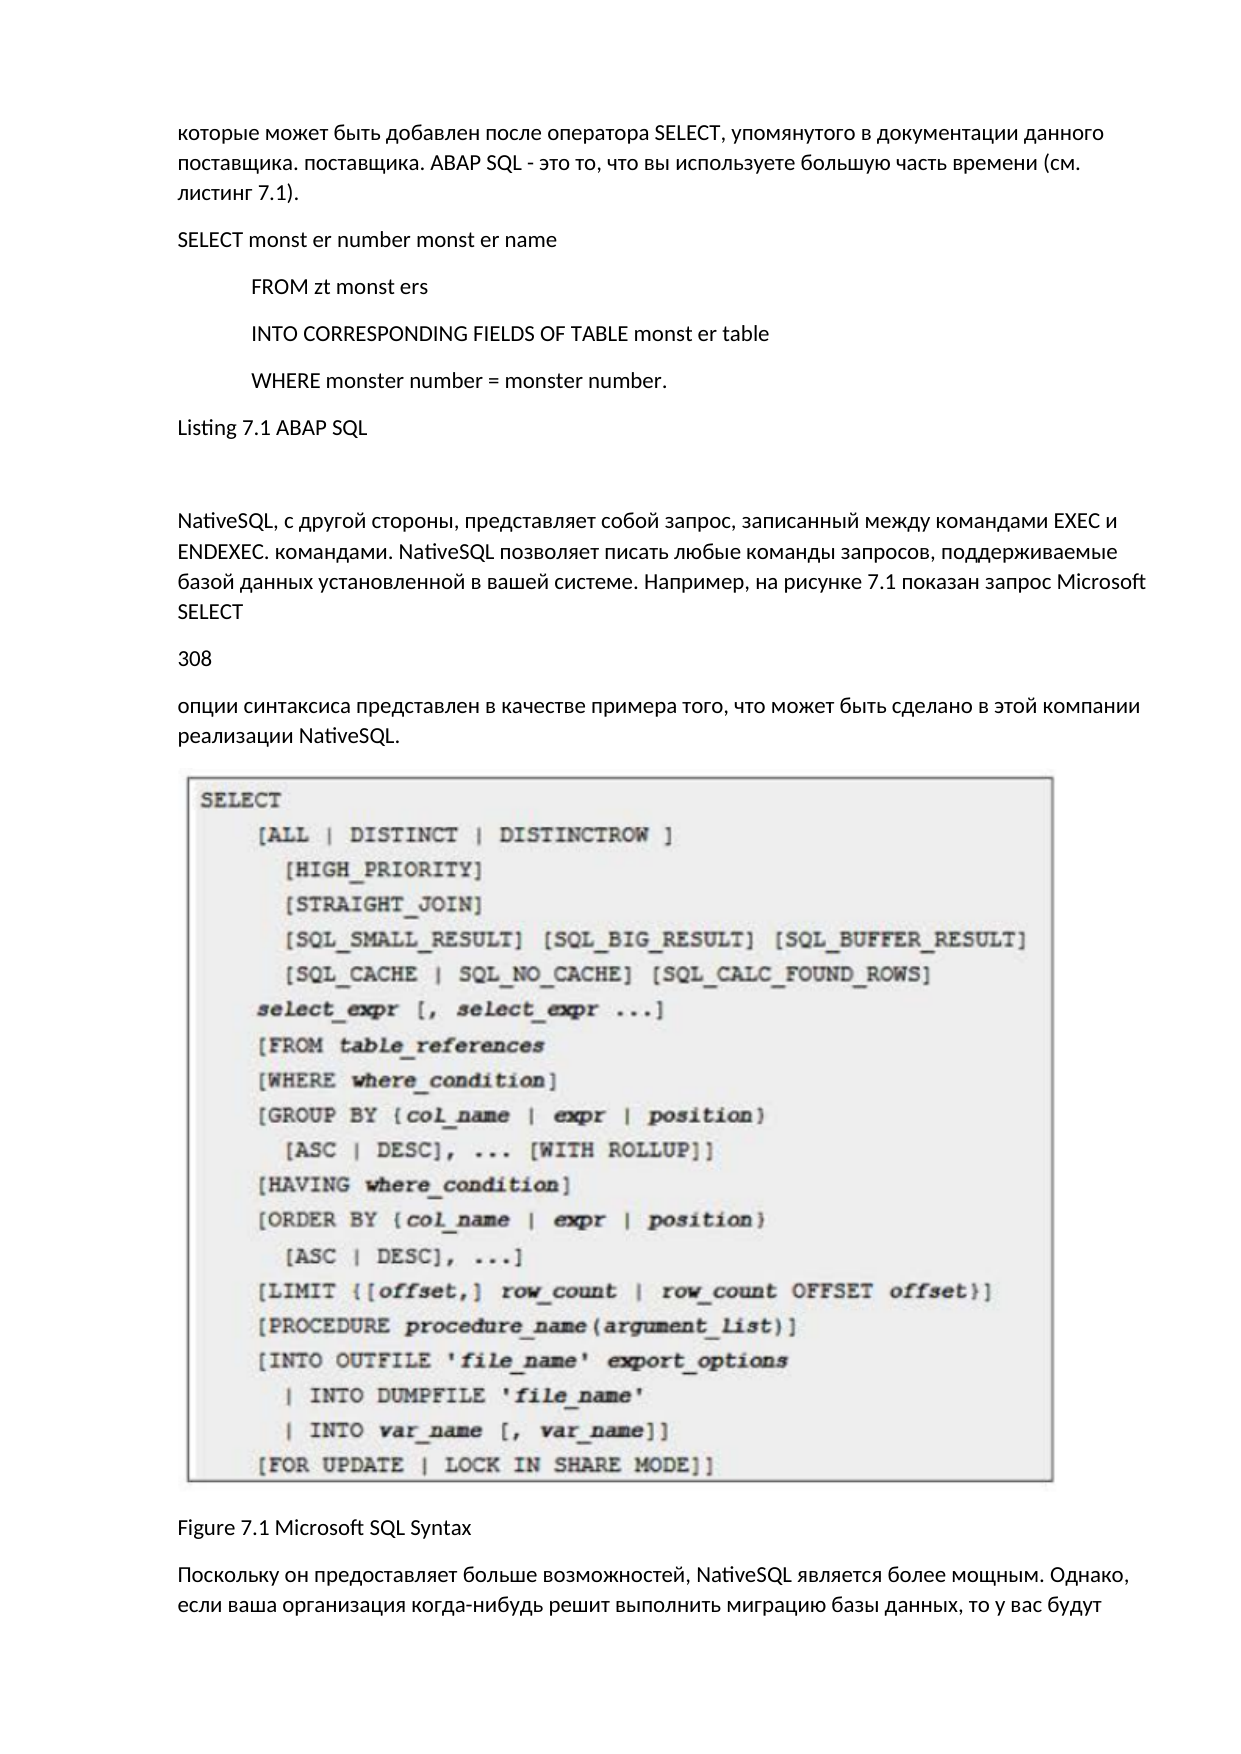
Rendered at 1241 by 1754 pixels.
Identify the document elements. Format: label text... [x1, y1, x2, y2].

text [177, 1560, 1152, 1619]
text опции синтаксиса представлен в качестве примера того, что может быть сделано в этой компании реализации NativeSQL. [177, 691, 1152, 749]
text NativeSQL, с другой стороны, представляет собой запрос, записанный между командами EXEC и ENDEXEC. командами. NativeSQL позволяет писать любые команды запросов, поддерживаемые базой данных установленной в вашей системе. Например, на рисунке 7.1 показан запрос Microsoft SELECT [177, 507, 1152, 625]
text Figure 7.1 Microsoft SQL Syntax [177, 1513, 1152, 1542]
text Listing 7.1 ABAP SQL [177, 413, 1152, 441]
picture [177, 768, 1064, 1495]
text SELECT monst er number monst er name [177, 225, 1152, 253]
text WHERE monster number = monster number. [177, 366, 1152, 394]
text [177, 118, 1152, 207]
text INTO CORRESPONDING FIELDS OF TABLE monst er table [177, 319, 1152, 347]
text 308 [177, 644, 1152, 672]
text FROM zt monst ers [177, 272, 1152, 300]
